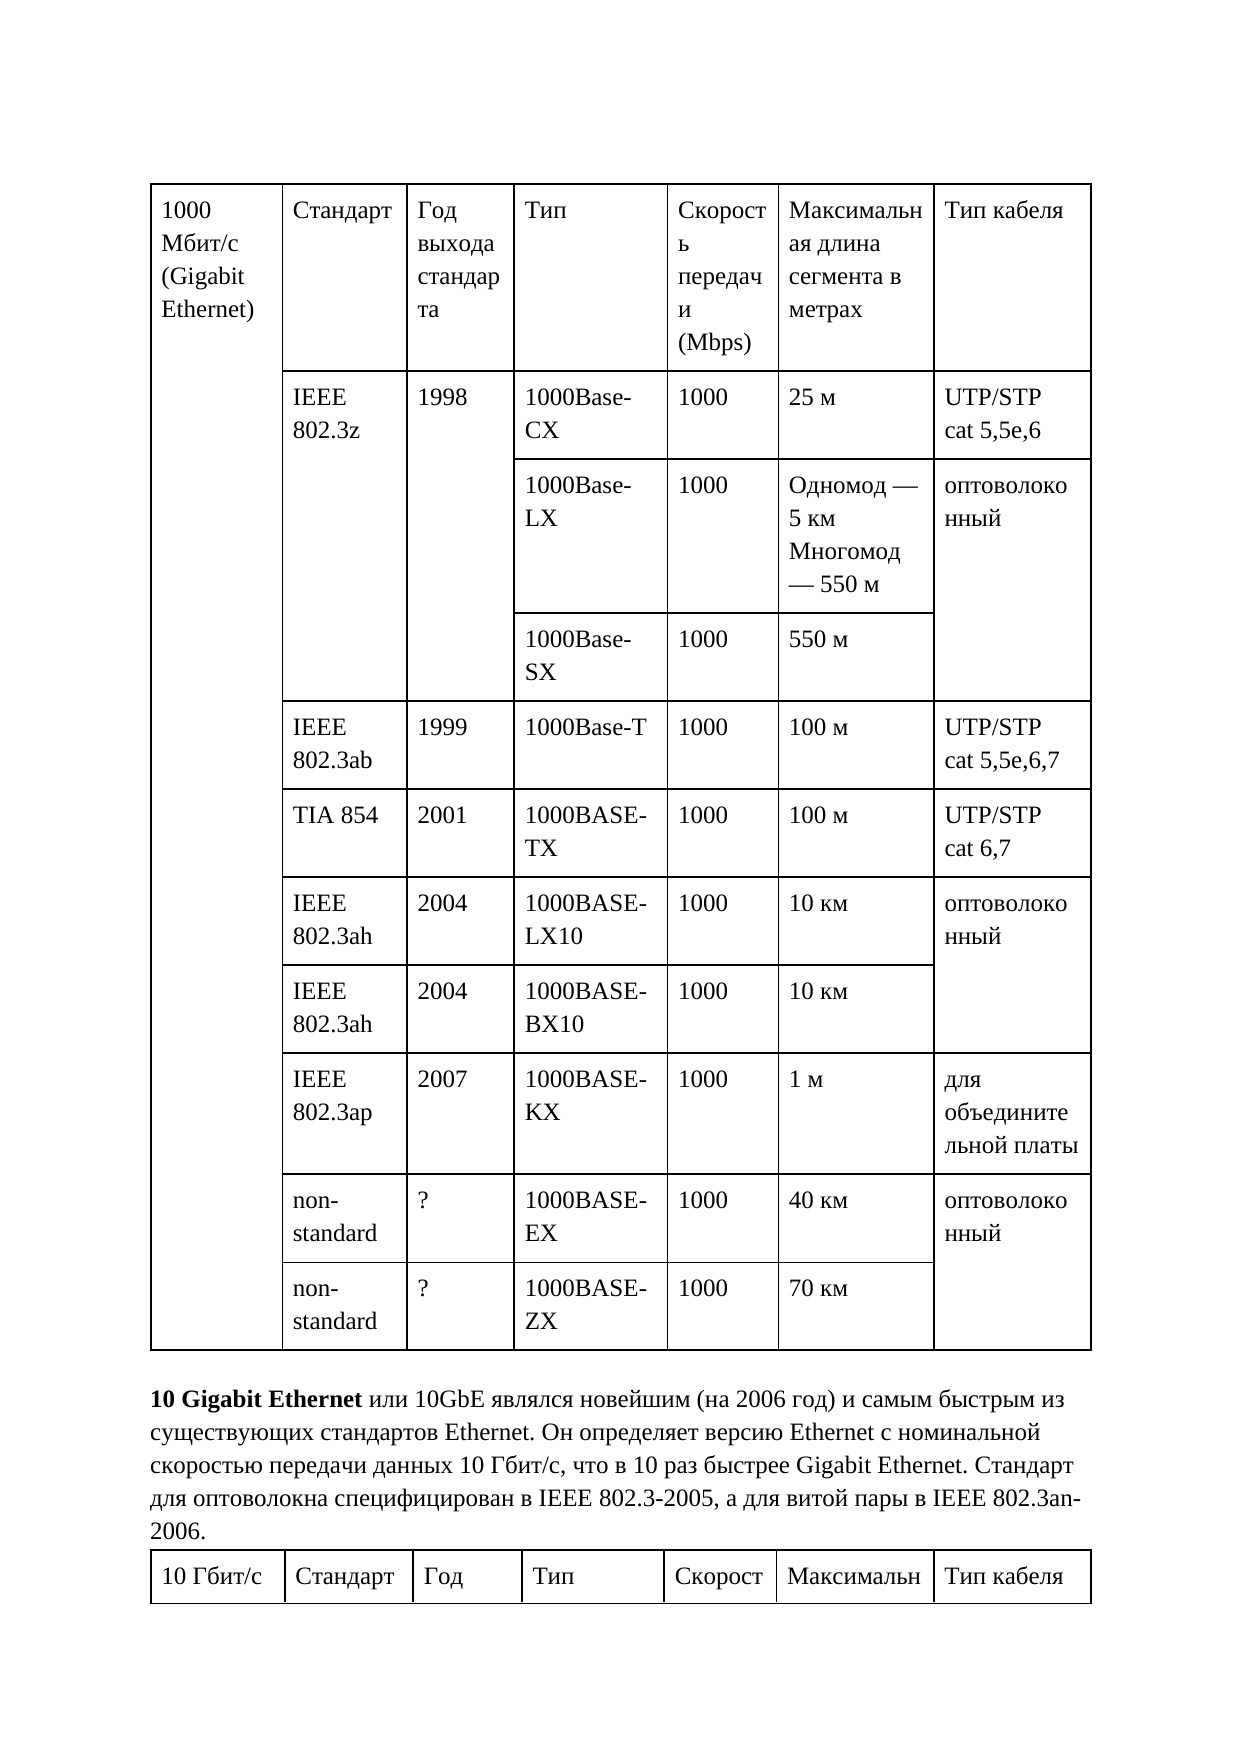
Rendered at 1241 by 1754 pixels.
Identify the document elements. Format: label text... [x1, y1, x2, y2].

table_header Год выхода стандарта [408, 185, 513, 370]
table_header Тип [523, 1551, 663, 1602]
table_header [152, 1551, 284, 1602]
table_cell UTP/STP cat 5,5е,6,7 [935, 702, 1090, 788]
table_header 1000 Мбит/с (Gigabit Ethernet) [152, 185, 282, 1349]
table_cell TIA 854 [283, 790, 406, 876]
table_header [665, 1551, 776, 1602]
table_cell non-standard [283, 1263, 406, 1349]
table_cell IEEE 802.3ab [283, 702, 406, 788]
table_cell 2004 [408, 966, 513, 1052]
table_cell оптоволоконный [935, 1175, 1090, 1349]
table_cell 2004 [408, 878, 513, 964]
table_header Максимальная длина сегмента в метрах [779, 185, 933, 370]
table_cell 1000BASE‑EX [515, 1175, 667, 1261]
table_cell ? [408, 1175, 513, 1261]
table_cell 2007 [408, 1054, 513, 1173]
table_cell Одномод — 5 км Многомод — 550 м [779, 460, 933, 612]
table_cell оптоволоконный [935, 460, 1090, 700]
table_header Тип кабеля [935, 185, 1090, 370]
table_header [777, 1551, 933, 1602]
table_cell для объединительной платы [935, 1054, 1090, 1173]
table_cell 1000 [668, 1263, 778, 1349]
table_cell UTP/STP cat 5,5e,6 [935, 372, 1090, 458]
table_header Тип кабеля [935, 1551, 1090, 1602]
table_header Стандарт [286, 1551, 412, 1602]
table_cell 1000 [668, 614, 778, 700]
table_cell 1000BASE‑TX [515, 790, 667, 876]
table_cell ? [408, 1263, 513, 1349]
table_cell 1000Base-SX [515, 614, 667, 700]
table_cell 1000BASE‑BX10 [515, 966, 667, 1052]
table_cell 100 м [779, 702, 933, 788]
table_cell 1000 [668, 878, 778, 964]
table_header Стандарт [283, 185, 406, 370]
table_cell 1000BASE‑ZX [515, 1263, 667, 1349]
table_cell 1 м [779, 1054, 933, 1173]
table_header Тип [515, 185, 667, 370]
table_cell 1000Base-T [515, 702, 667, 788]
table_cell 1000 [668, 1175, 778, 1261]
table_cell 1000 [668, 966, 778, 1052]
table_cell 40 км [779, 1175, 933, 1261]
table_cell 10 км [779, 878, 933, 964]
table_cell 70 км [779, 1263, 933, 1349]
table_cell 1000 [668, 460, 778, 612]
table_cell 25 м [779, 372, 933, 458]
table_cell 1998 [408, 372, 513, 700]
table_cell UTP/STP cat 6,7 [935, 790, 1090, 876]
text 10 Gigabit Ethernet или 10GbE являлся новейшим (на 2006 год) и самым быстрым из существующих стандартов Ethernet. Он определяет версию Ethernet с номинальной скоростью передачи данных 10 Гбит/с, что в 10 раз быстрее Gigabit Ethernet. Стандарт для оптоволокна специфицирован в IEEE 802.3-2005, а для витой пары в IEEE 802.3an-2006. [150, 1384, 1090, 1545]
table_cell 1000 [668, 372, 778, 458]
table_cell IEEE 802.3ah [283, 878, 406, 964]
table_cell 1000 [668, 790, 778, 876]
table_cell non-standard [283, 1175, 406, 1261]
table_cell IEEE 802.3ah [283, 966, 406, 1052]
table_cell 1000 [668, 1054, 778, 1173]
table_cell 2001 [408, 790, 513, 876]
table_cell 1000BASE‑KX [515, 1054, 667, 1173]
table_header Скорость передачи (Мbps) [668, 185, 778, 370]
table_cell оптоволоконный [935, 878, 1090, 1052]
table_cell 1999 [408, 702, 513, 788]
table_cell 550 м [779, 614, 933, 700]
table_cell IEEE 802.3z [283, 372, 406, 700]
table_cell 1000Base-LX [515, 460, 667, 612]
table_cell 1000BASE‑LX10 [515, 878, 667, 964]
table_cell 1000Base-CX [515, 372, 667, 458]
table_cell IEEE 802.3ap [283, 1054, 406, 1173]
table_cell 100 м [779, 790, 933, 876]
table_cell 1000 [668, 702, 778, 788]
table_cell 10 км [779, 966, 933, 1052]
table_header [414, 1551, 521, 1602]
